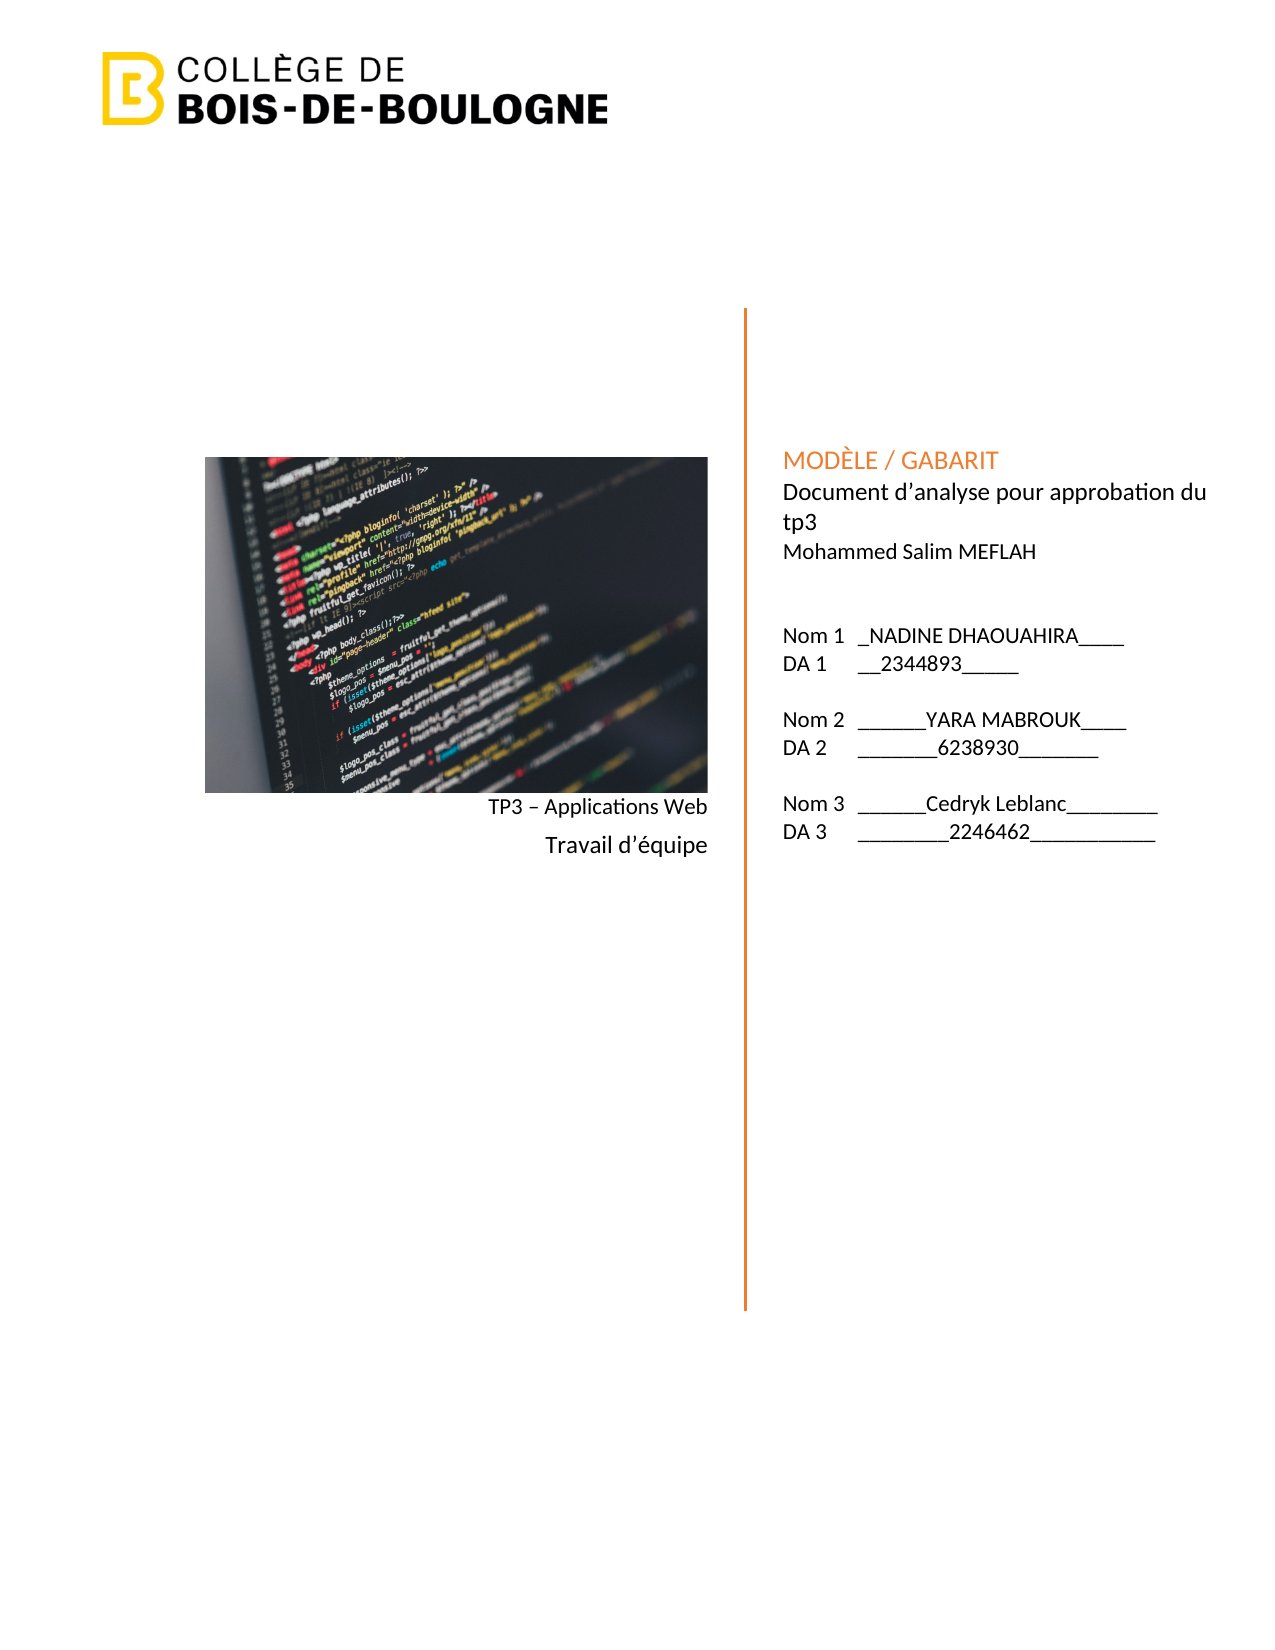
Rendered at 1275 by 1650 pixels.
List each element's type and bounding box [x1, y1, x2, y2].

picture [102, 52, 608, 125]
picture [205, 457, 708, 793]
